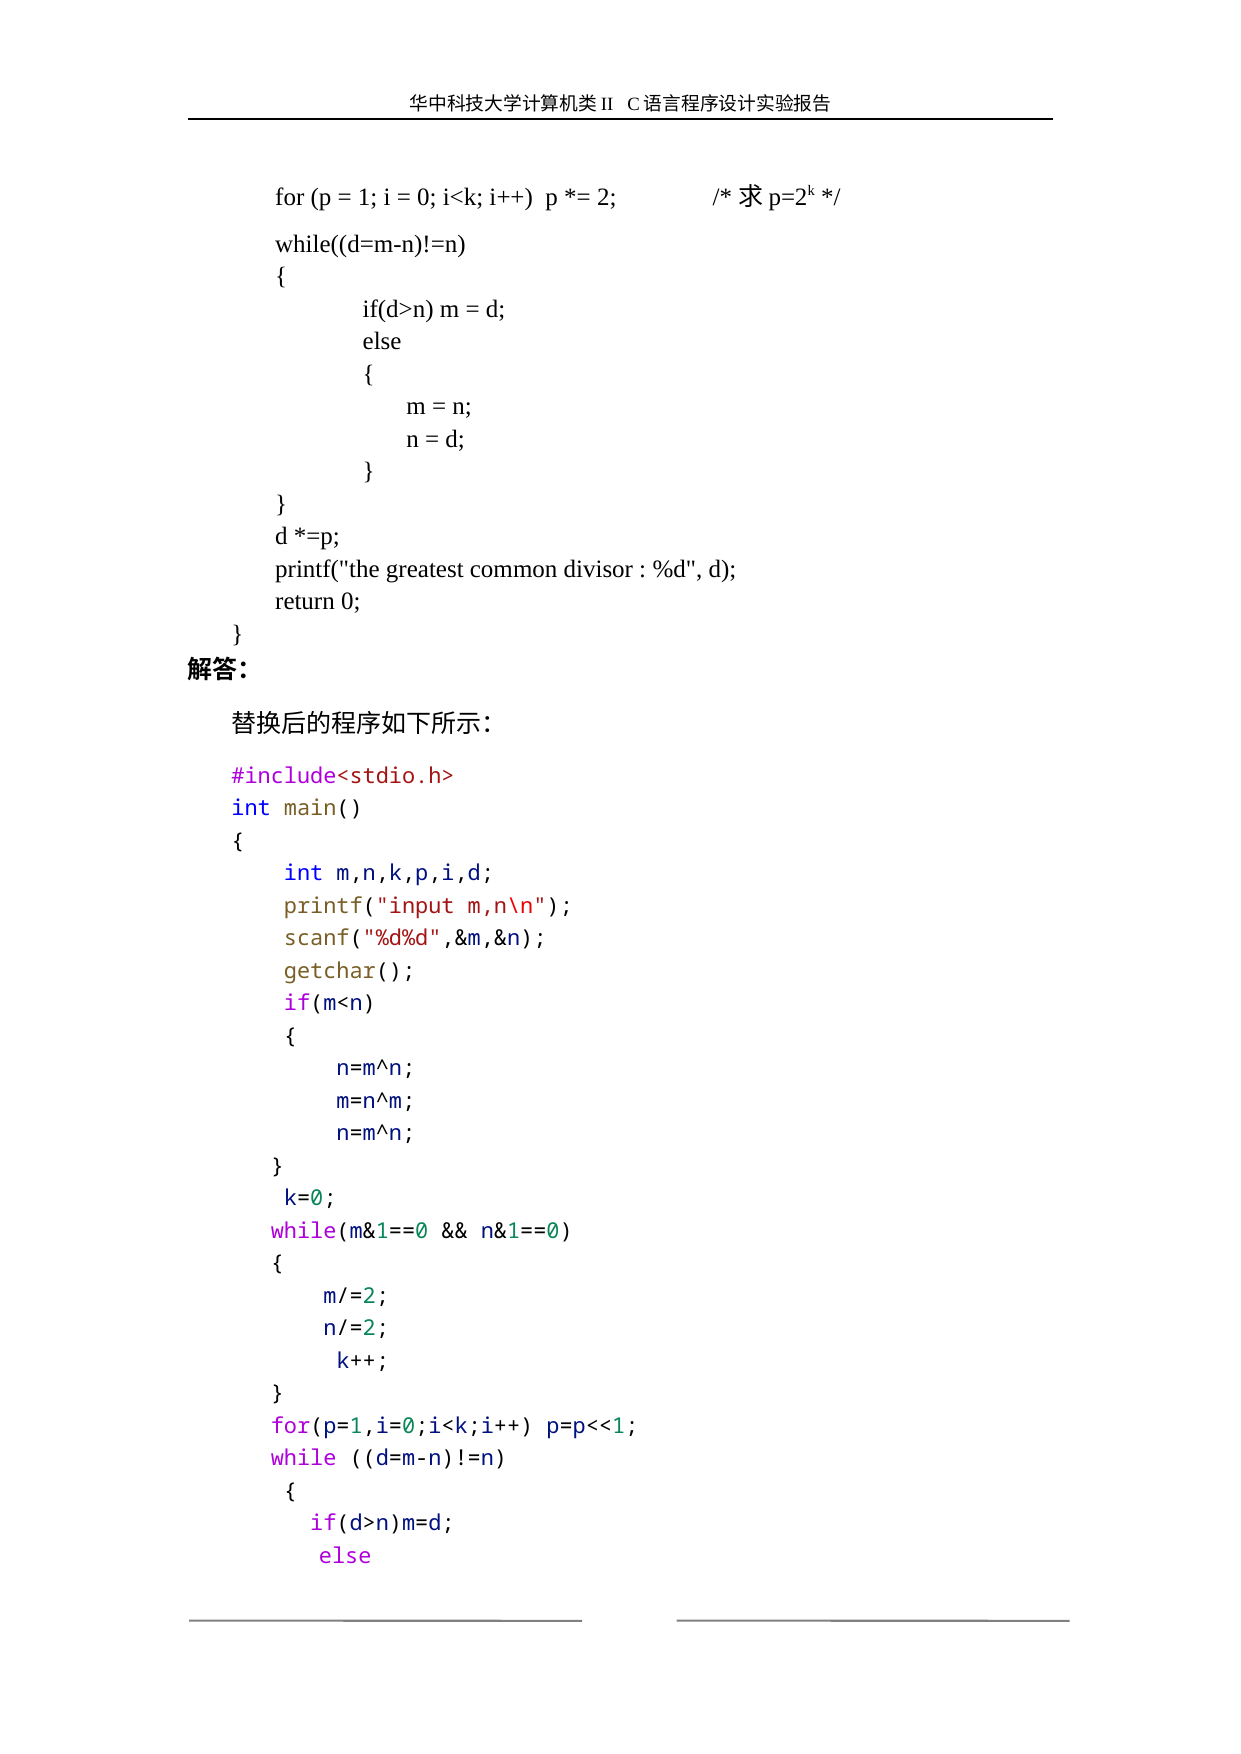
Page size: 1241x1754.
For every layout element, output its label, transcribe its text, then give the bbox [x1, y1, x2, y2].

text k++; [187, 1343, 1053, 1376]
text { [231, 259, 1053, 292]
text printf("input m,n\n"); [187, 888, 1053, 921]
text n/=2; [187, 1311, 1053, 1343]
text { [231, 357, 1053, 389]
text } [187, 617, 1053, 649]
text 替换后的程序如下所示： [187, 704, 1053, 740]
text } [187, 1148, 1053, 1181]
text 解答： [187, 649, 1053, 686]
text while(m&1==0 && n&1==0) [187, 1213, 1053, 1246]
text #include<stdio.h> [187, 758, 1053, 791]
text getchar(); [187, 953, 1053, 986]
text else [187, 1538, 1053, 1571]
text else [231, 324, 1053, 357]
text } [231, 487, 1053, 519]
text if(d>n)m=d; [187, 1506, 1053, 1538]
text { [187, 1473, 1053, 1506]
text if(m<n) [187, 986, 1053, 1018]
text return 0; [231, 584, 1053, 617]
text } [187, 1376, 1053, 1408]
text d *=p; [231, 519, 1053, 552]
text n=m^n; [187, 1116, 1053, 1148]
text m/=2; [187, 1278, 1053, 1311]
text { [187, 1018, 1053, 1051]
text n=m^n; [187, 1051, 1053, 1083]
text if(d>n) m = d; [231, 292, 1053, 324]
text { [187, 1246, 1053, 1278]
text int main() [187, 791, 1053, 823]
text for(p=1,i=0;i<k;i++) p=p<<1; [187, 1408, 1053, 1441]
text while((d=m-n)!=n) [231, 227, 1053, 259]
text { [187, 823, 1053, 856]
text k=0; [187, 1181, 1053, 1213]
text n = d; [231, 422, 1053, 454]
text while ((d=m-n)!=n) [187, 1441, 1053, 1473]
text } [231, 454, 1053, 487]
text int m,n,k,p,i,d; [187, 856, 1053, 888]
text m=n^m; [187, 1083, 1053, 1116]
text printf("the greatest common divisor : %d", d); [231, 552, 1053, 584]
text m = n; [231, 389, 1053, 422]
text for (p = 1; i = 0; i<k; i++) p *= 2; /* 求p=2k */ [231, 162, 1053, 227]
text scanf("%d%d",&m,&n); [187, 921, 1053, 953]
